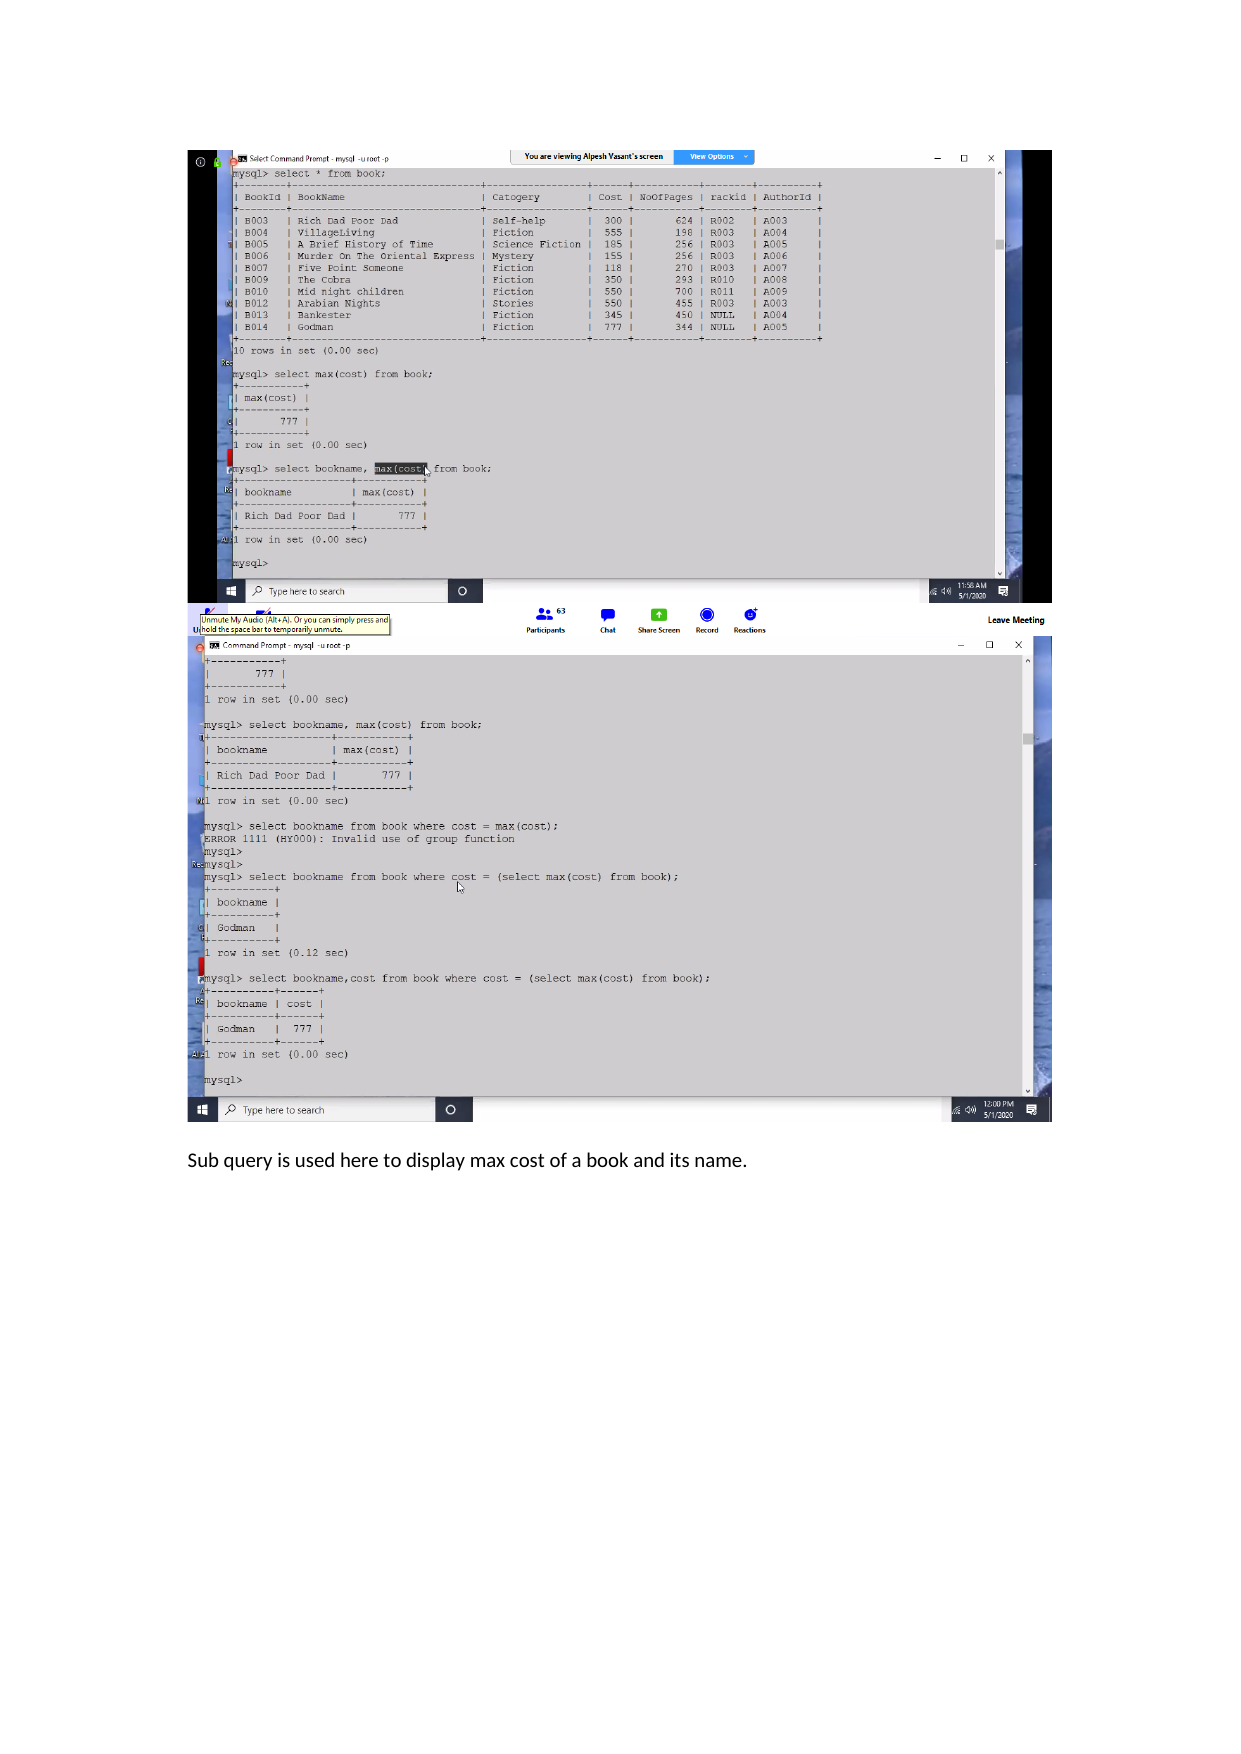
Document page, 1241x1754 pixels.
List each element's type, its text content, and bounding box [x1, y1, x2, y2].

picture [187, 150, 1052, 1122]
text Sub query is used here to display max cost of a book and its name. [187, 1147, 1053, 1173]
